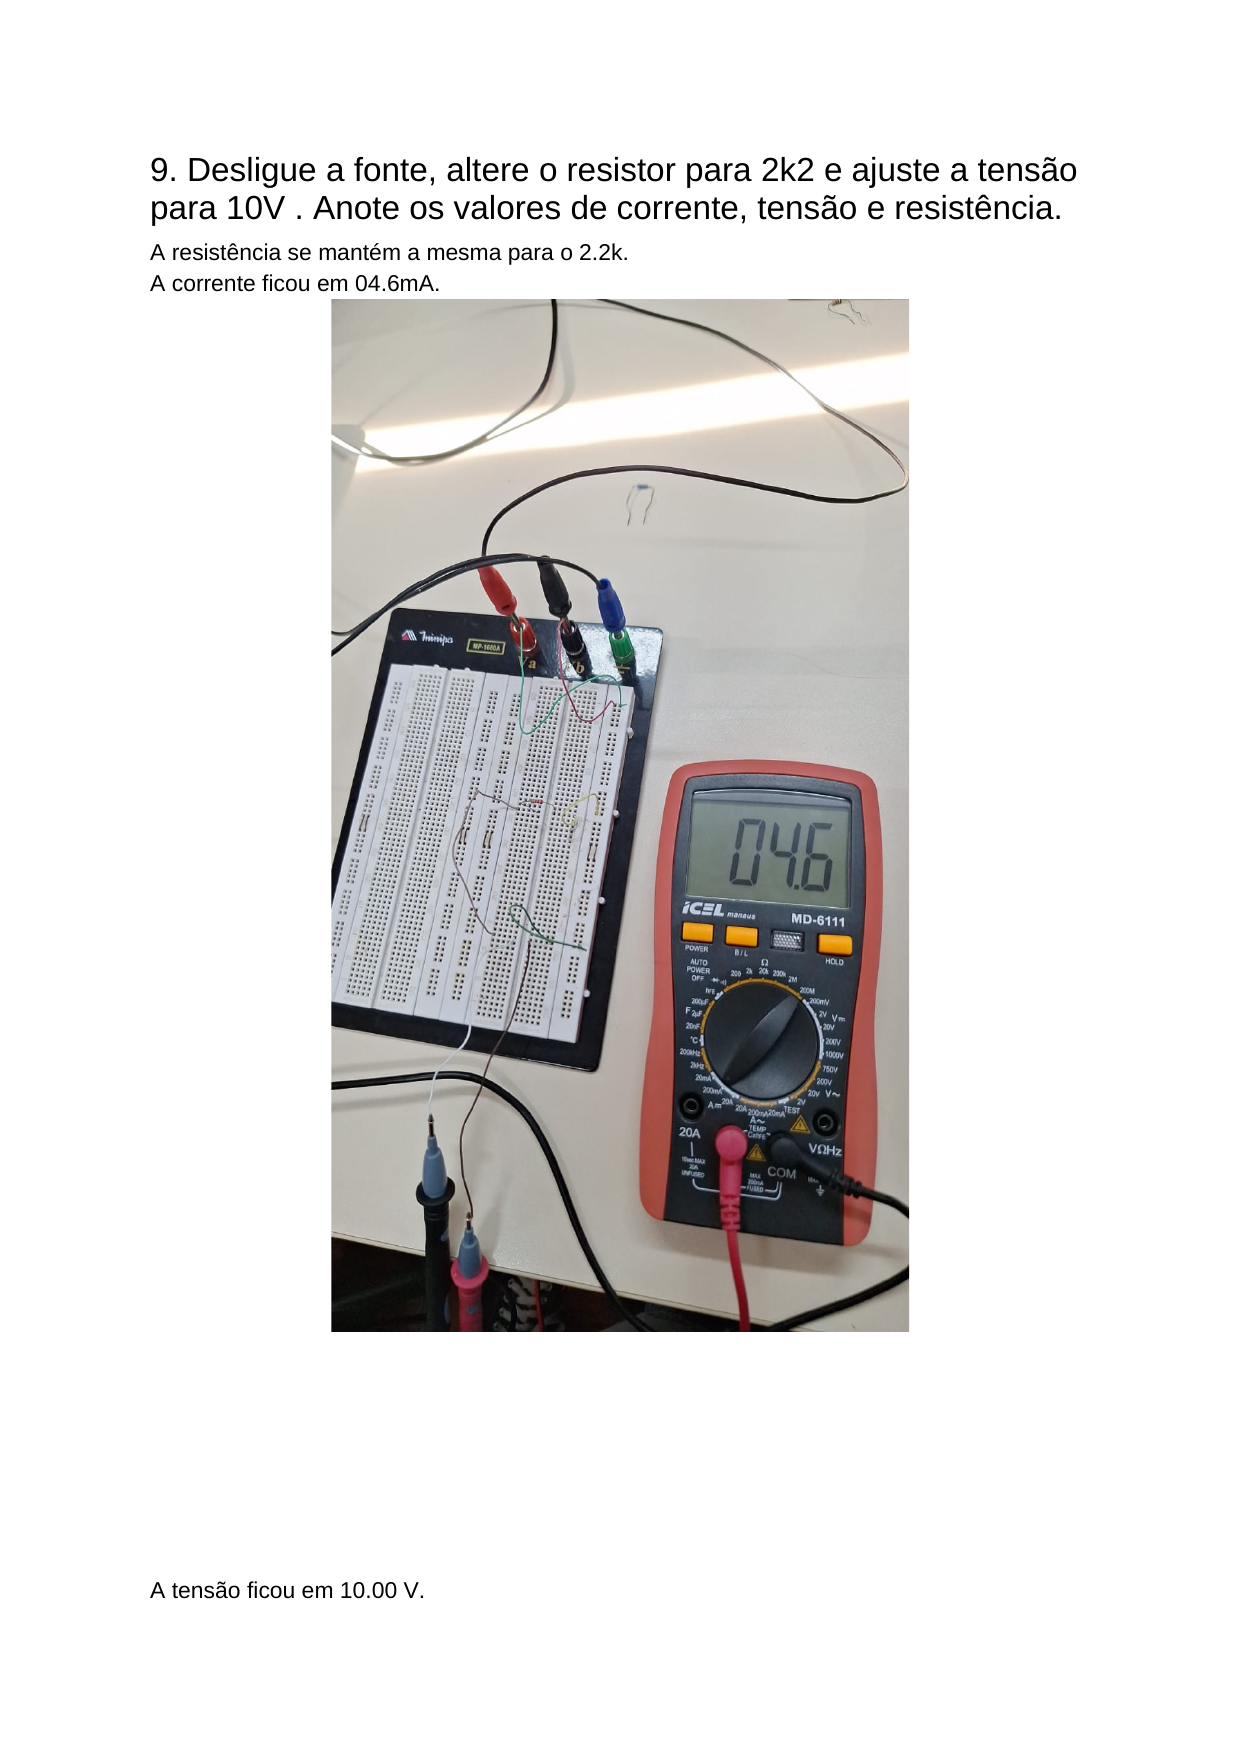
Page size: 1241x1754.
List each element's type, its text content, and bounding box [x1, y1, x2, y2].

picture [331, 299, 910, 1332]
text A resistência se mantém a mesma para o 2.2k. A corrente ficou em 04.6mA. [150, 239, 1090, 296]
subtitle 9. Desligue a fonte, altere o resistor para 2k2 e ajuste a tensão para 10V . Anote os valores de corrente, tensão e resistência. [150, 150, 1090, 227]
text A tensão ficou em 10.00 V. [150, 1577, 1090, 1603]
